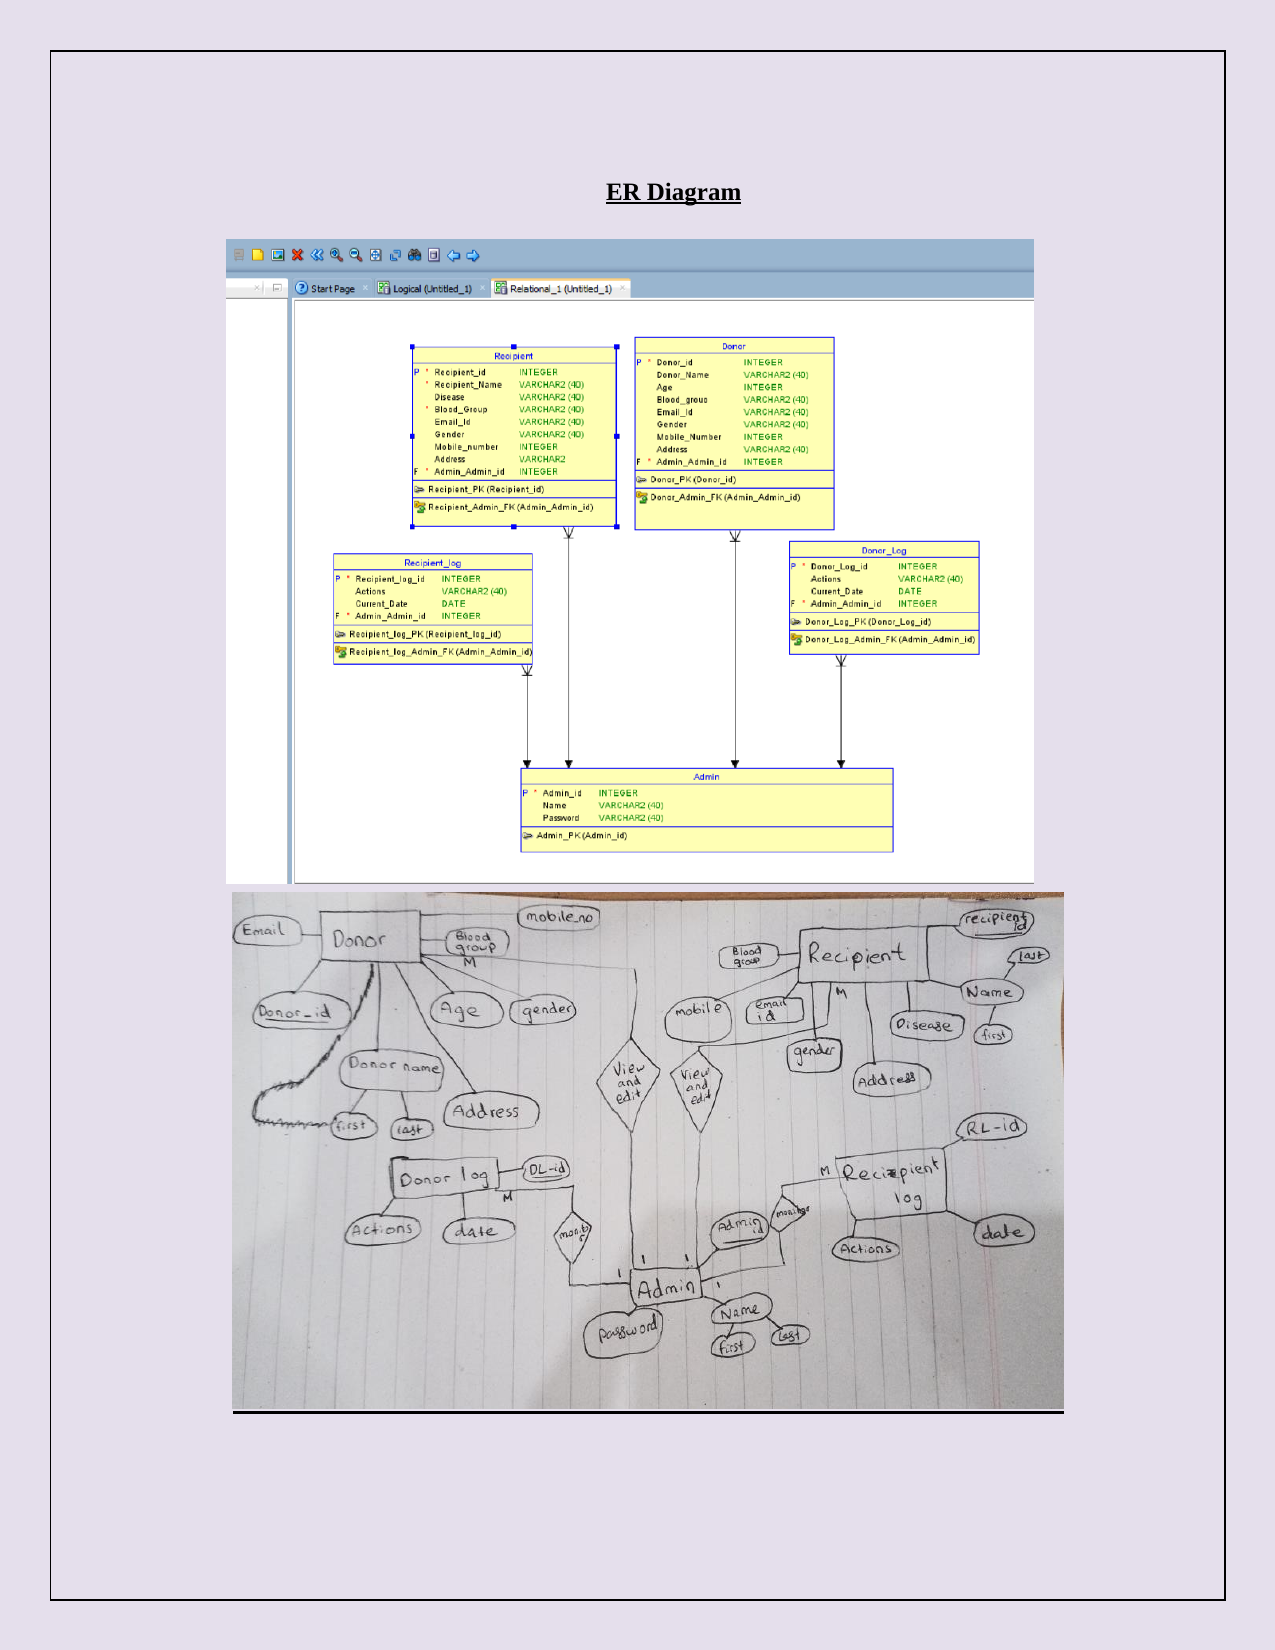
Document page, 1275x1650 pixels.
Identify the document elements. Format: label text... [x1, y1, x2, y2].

picture [232, 892, 1064, 1409]
text ER Diagram [606, 177, 1138, 206]
picture [225, 238, 1034, 884]
